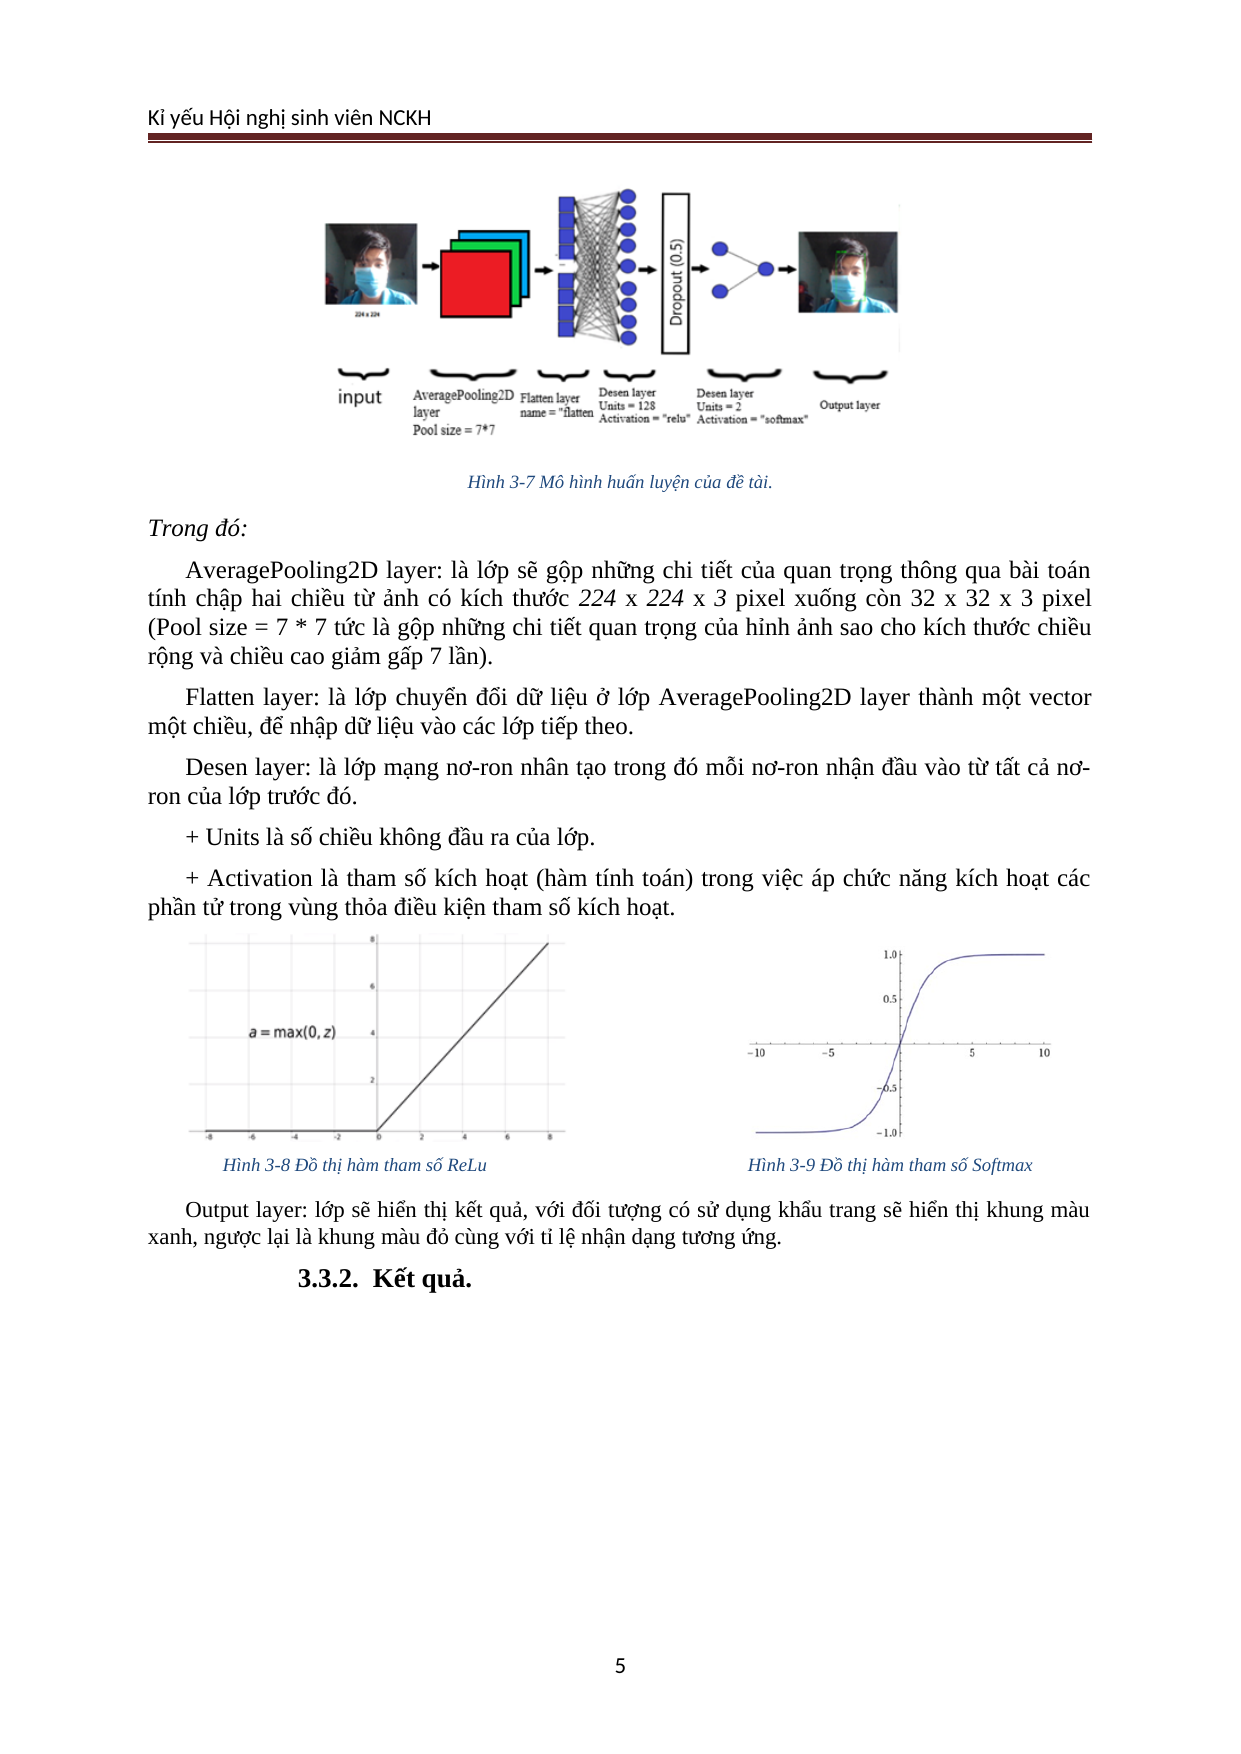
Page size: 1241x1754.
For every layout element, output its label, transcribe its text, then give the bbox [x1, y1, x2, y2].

list Kết quả. [298, 1262, 1092, 1293]
text + Units là số chiều không đầu ra của lớp. [148, 822, 1092, 851]
picture [313, 170, 928, 451]
picture [747, 933, 1053, 1142]
text + Activation là tham số kích hoạt (hàm tính toán) trong việc áp chức năng kích hoạt các phần tử trong vùng thỏa điều kiện tham số kích hoạt. [148, 863, 1092, 921]
text Trong đó: [148, 513, 1092, 542]
text Output layer: lớp sẽ hiển thị kết quả, với đối tượng có sử dụng khẩu trang sẽ hiển thị khung màu xanh, ngược lại là khung màu đỏ cùng với tỉ lệ nhận dạng tương ứng. [148, 1196, 1092, 1249]
picture [185, 933, 571, 1142]
text AveragePooling2D layer: là lớp sẽ gộp những chi tiết của quan trọng thông qua bài toán tính chập hai chiều từ ảnh có kích thước 224 x 224 x 3 pixel xuống còn 32 x 32 x 3 pixel (Pool size = 7 * 7 tức là gộp những chi tiết quan trọng của hỉnh ảnh sao cho kích thước chiều rộng và chiều cao giảm gấp 7 lần). [148, 555, 1092, 670]
text Desen layer: là lớp mạng nơ-ron nhân tạo trong đó mỗi nơ-ron nhận đầu vào từ tất cả nơ-ron của lớp trước đó. [148, 752, 1092, 810]
text Flatten layer: là lớp chuyển đổi dữ liệu ở lớp AveragePooling2D layer thành một vector một chiều, để nhập dữ liệu vào các lớp tiếp theo. [148, 682, 1092, 740]
